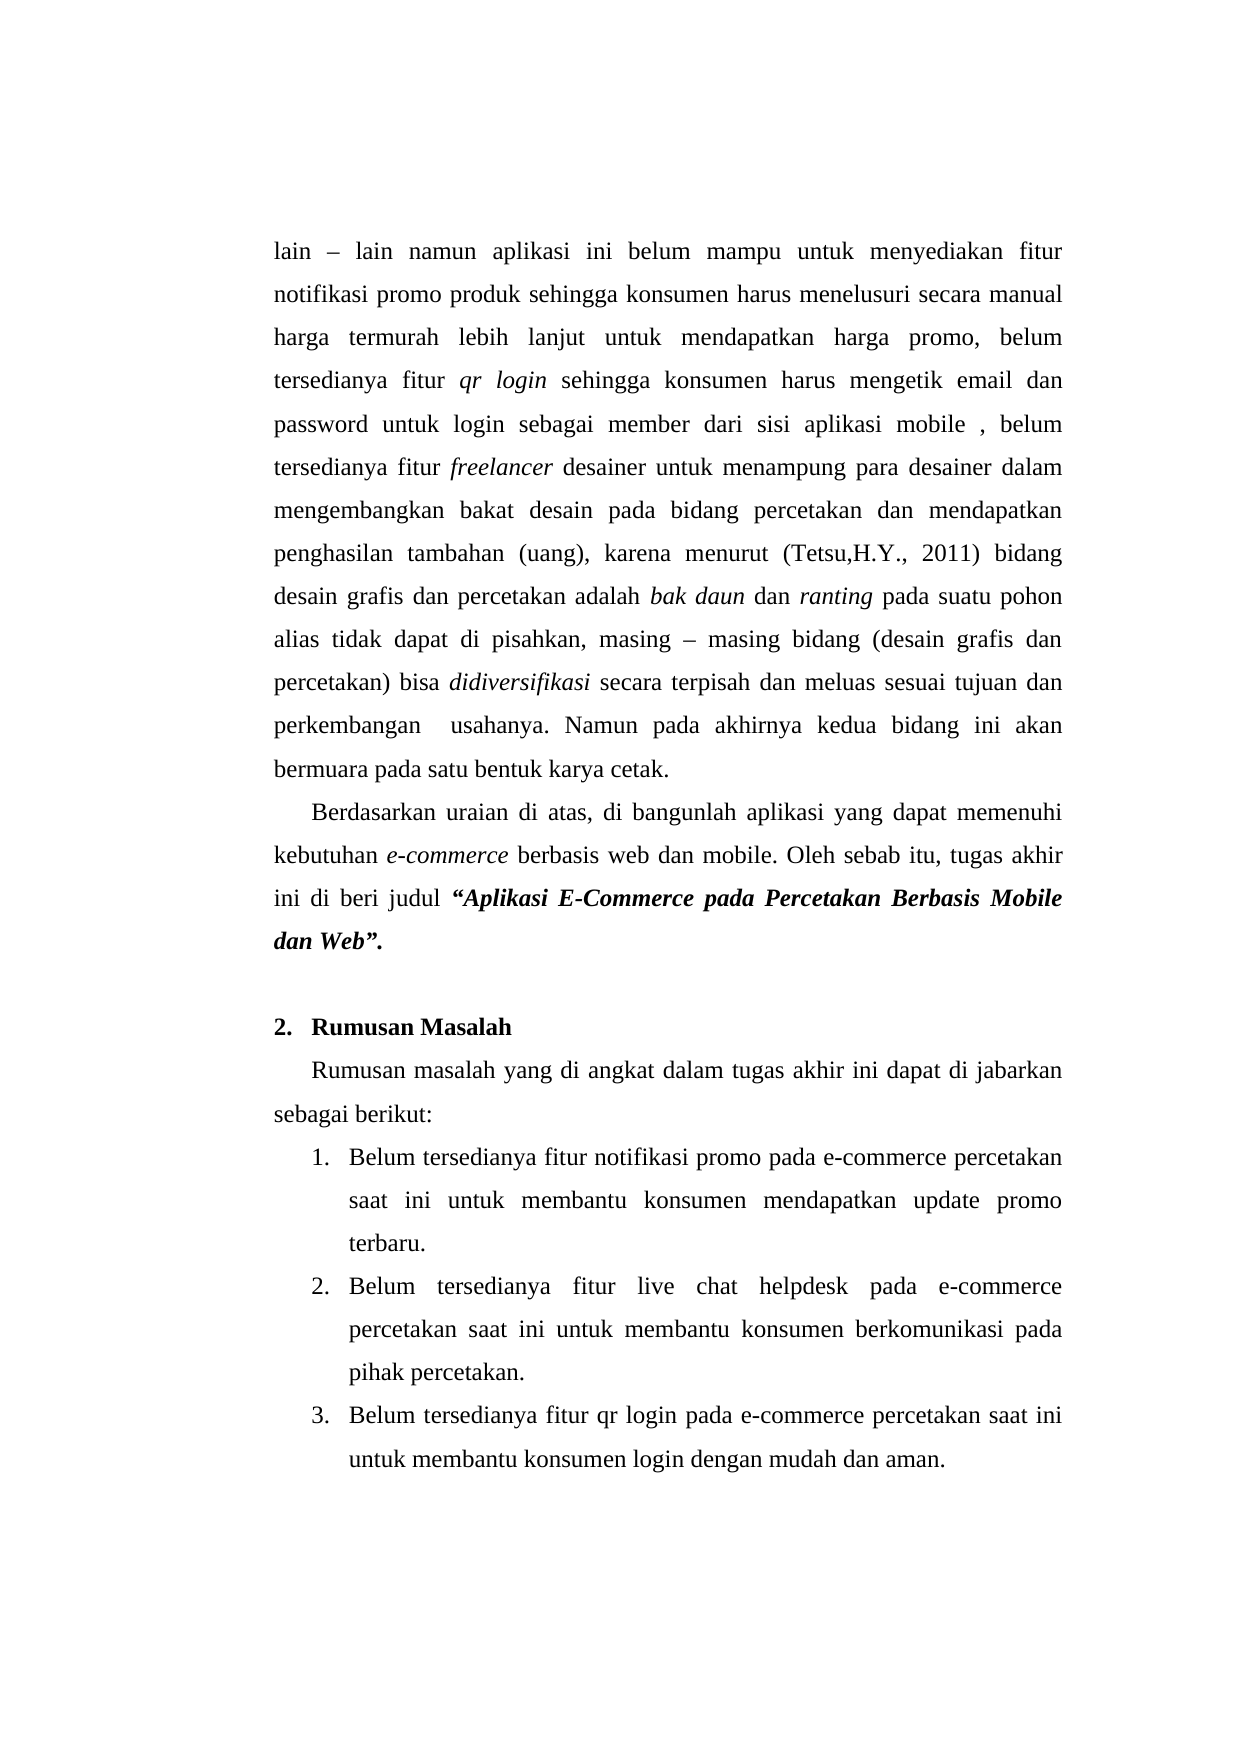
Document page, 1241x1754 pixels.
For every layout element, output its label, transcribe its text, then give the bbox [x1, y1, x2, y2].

text Berdasarkan uraian di atas, di bangunlah aplikasi yang dapat memenuhi kebutuhan e-commerce berbasis web dan mobile. Oleh sebab itu, tugas akhir ini di beri judul “Aplikasi E-Commerce pada Percetakan Berbasis Mobile dan Web”. [274, 797, 1063, 955]
list Belum tersedianya fitur qr login pada e-commerce percetakan saat ini untuk membantu konsumen login dengan mudah dan aman. [311, 1401, 1063, 1472]
list Belum tersedianya fitur live chat helpdesk pada e-commerce percetakan saat ini untuk membantu konsumen berkomunikasi pada pihak percetakan. [311, 1271, 1063, 1386]
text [274, 236, 1063, 782]
list Belum tersedianya fitur notifikasi promo pada e-commerce percetakan saat ini untuk membantu konsumen mendapatkan update promo terbaru. [311, 1142, 1063, 1257]
text Rumusan masalah yang di angkat dalam tugas akhir ini dapat di jabarkan sebagai berikut: [274, 1056, 1063, 1127]
list Rumusan Masalah [274, 1012, 1063, 1041]
